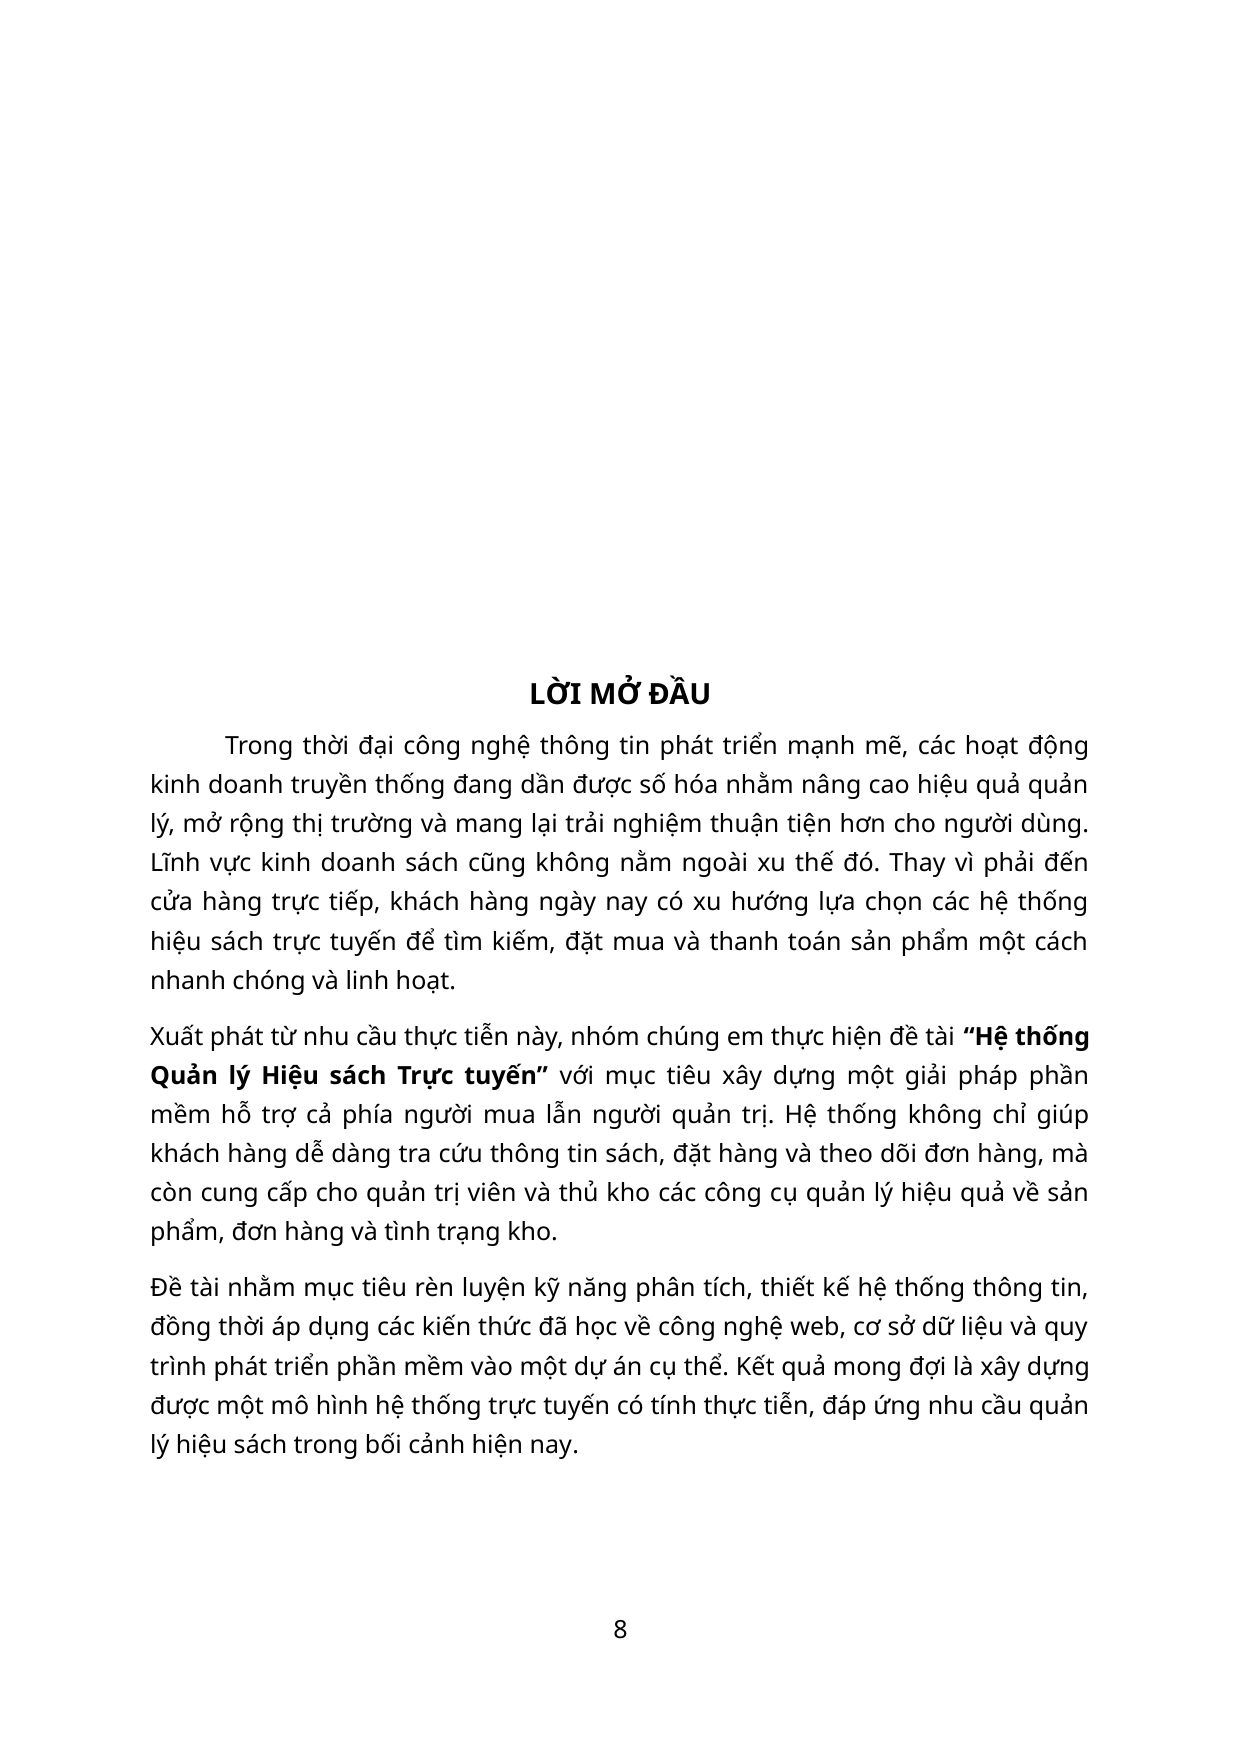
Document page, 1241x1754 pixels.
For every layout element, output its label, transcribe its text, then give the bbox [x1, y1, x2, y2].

text Đề tài nhằm mục tiêu rèn luyện kỹ năng phân tích, thiết kế hệ thống thông tin, đồng thời áp dụng các kiến thức đã học về công nghệ web, cơ sở dữ liệu và quy trình phát triển phần mềm vào một dự án cụ thể. Kết quả mong đợi là xây dựng được một mô hình hệ thống trực tuyến có tính thực tiễn, đáp ứng nhu cầu quản lý hiệu sách trong bối cảnh hiện nay. [150, 1270, 1090, 1461]
subtitle LỜI MỞ ĐẦU [150, 673, 1090, 713]
text Trong thời đại công nghệ thông tin phát triển mạnh mẽ, các hoạt động kinh doanh truyền thống đang dần được số hóa nhằm nâng cao hiệu quả quản lý, mở rộng thị trường và mang lại trải nghiệm thuận tiện hơn cho người dùng. Lĩnh vực kinh doanh sách cũng không nằm ngoài xu thế đó. Thay vì phải đến cửa hàng trực tiếp, khách hàng ngày nay có xu hướng lựa chọn các hệ thống hiệu sách trực tuyến để tìm kiếm, đặt mua và thanh toán sản phẩm một cách nhanh chóng và linh hoạt. [150, 727, 1090, 996]
text Xuất phát từ nhu cầu thực tiễn này, nhóm chúng em thực hiện đề tài “Hệ thống Quản lý Hiệu sách Trực tuyến” với mục tiêu xây dựng một giải pháp phần mềm hỗ trợ cả phía người mua lẫn người quản trị. Hệ thống không chỉ giúp khách hàng dễ dàng tra cứu thông tin sách, đặt hàng và theo dõi đơn hàng, mà còn cung cấp cho quản trị viên và thủ kho các công cụ quản lý hiệu quả về sản phẩm, đơn hàng và tình trạng kho. [150, 1018, 1090, 1248]
